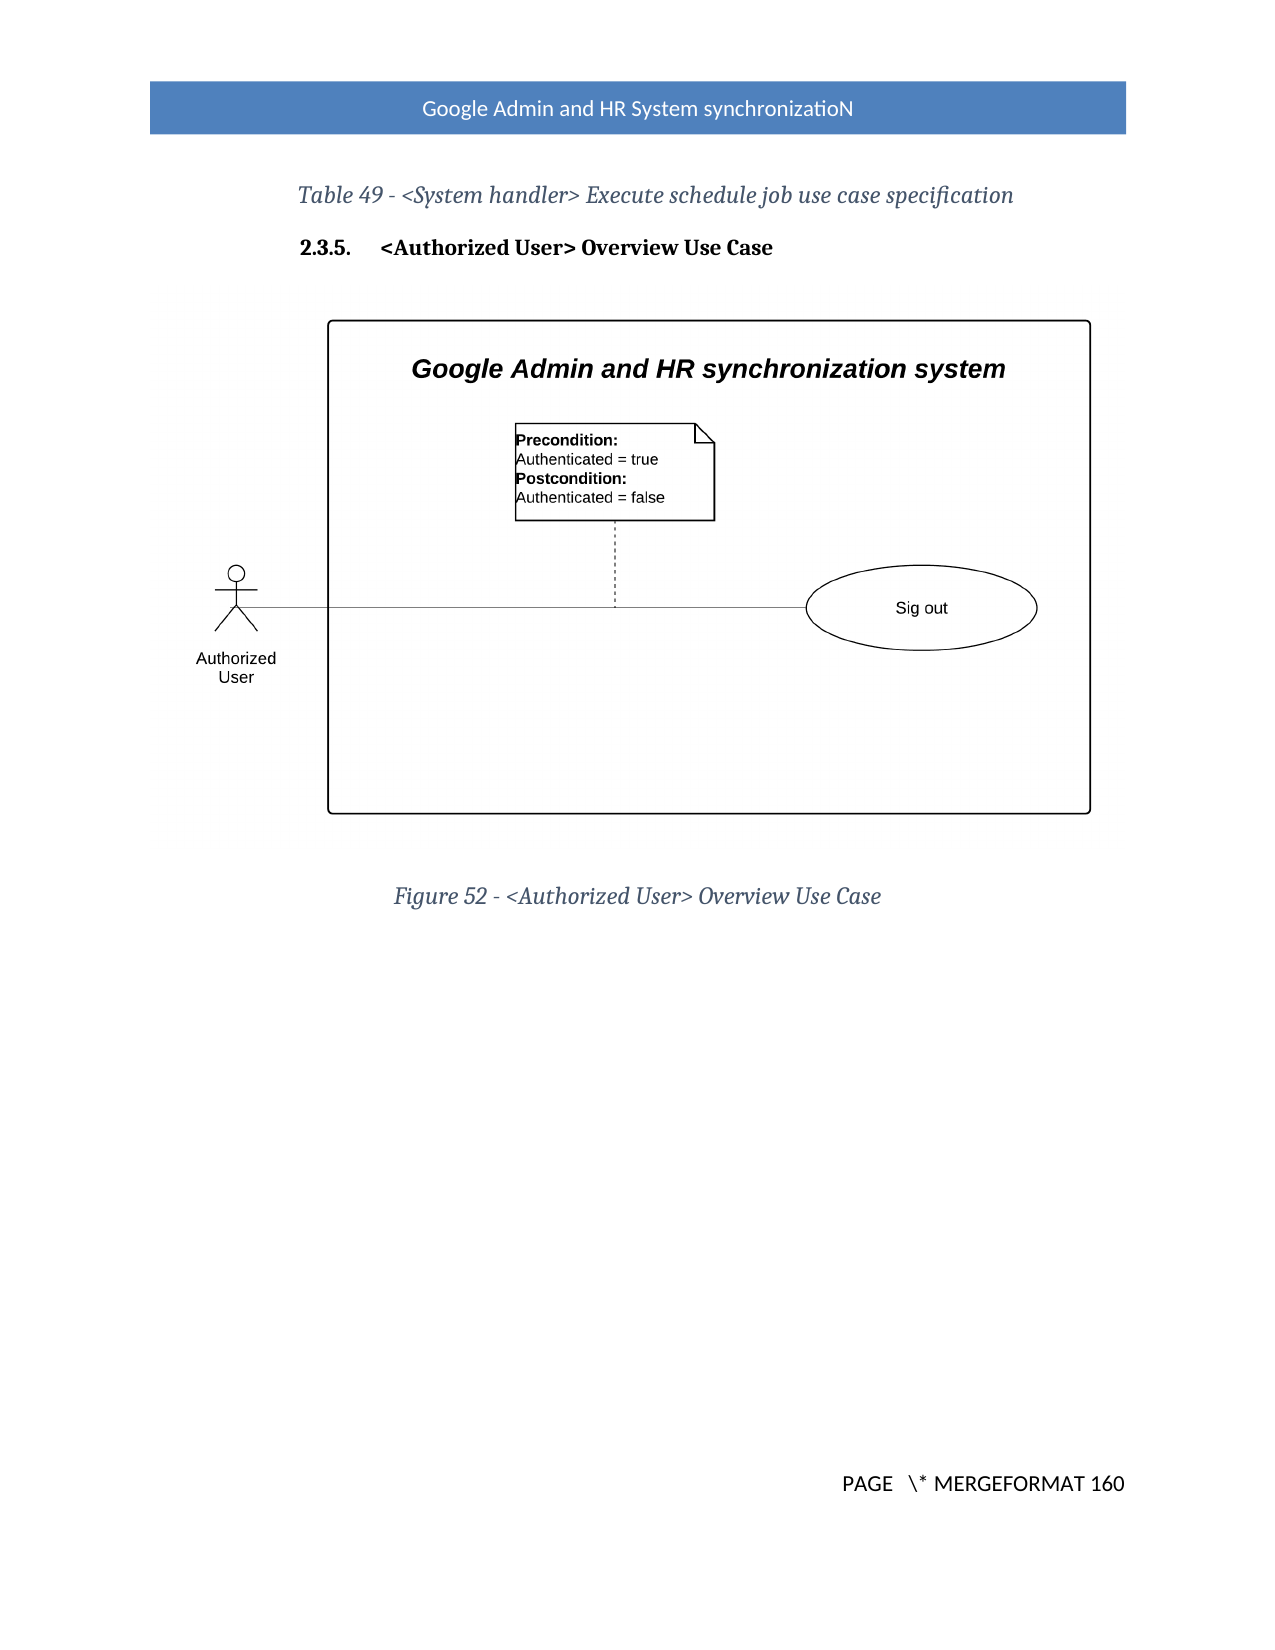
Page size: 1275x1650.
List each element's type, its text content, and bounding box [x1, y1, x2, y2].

subtitle <Authorized User> Overview Use Case [300, 234, 1125, 261]
text Figure 52 - <Authorized User> Overview Use Case [150, 882, 1125, 911]
picture [150, 285, 1125, 849]
text Table 49 - <System handler> Execute schedule job use case specification [187, 181, 1125, 209]
